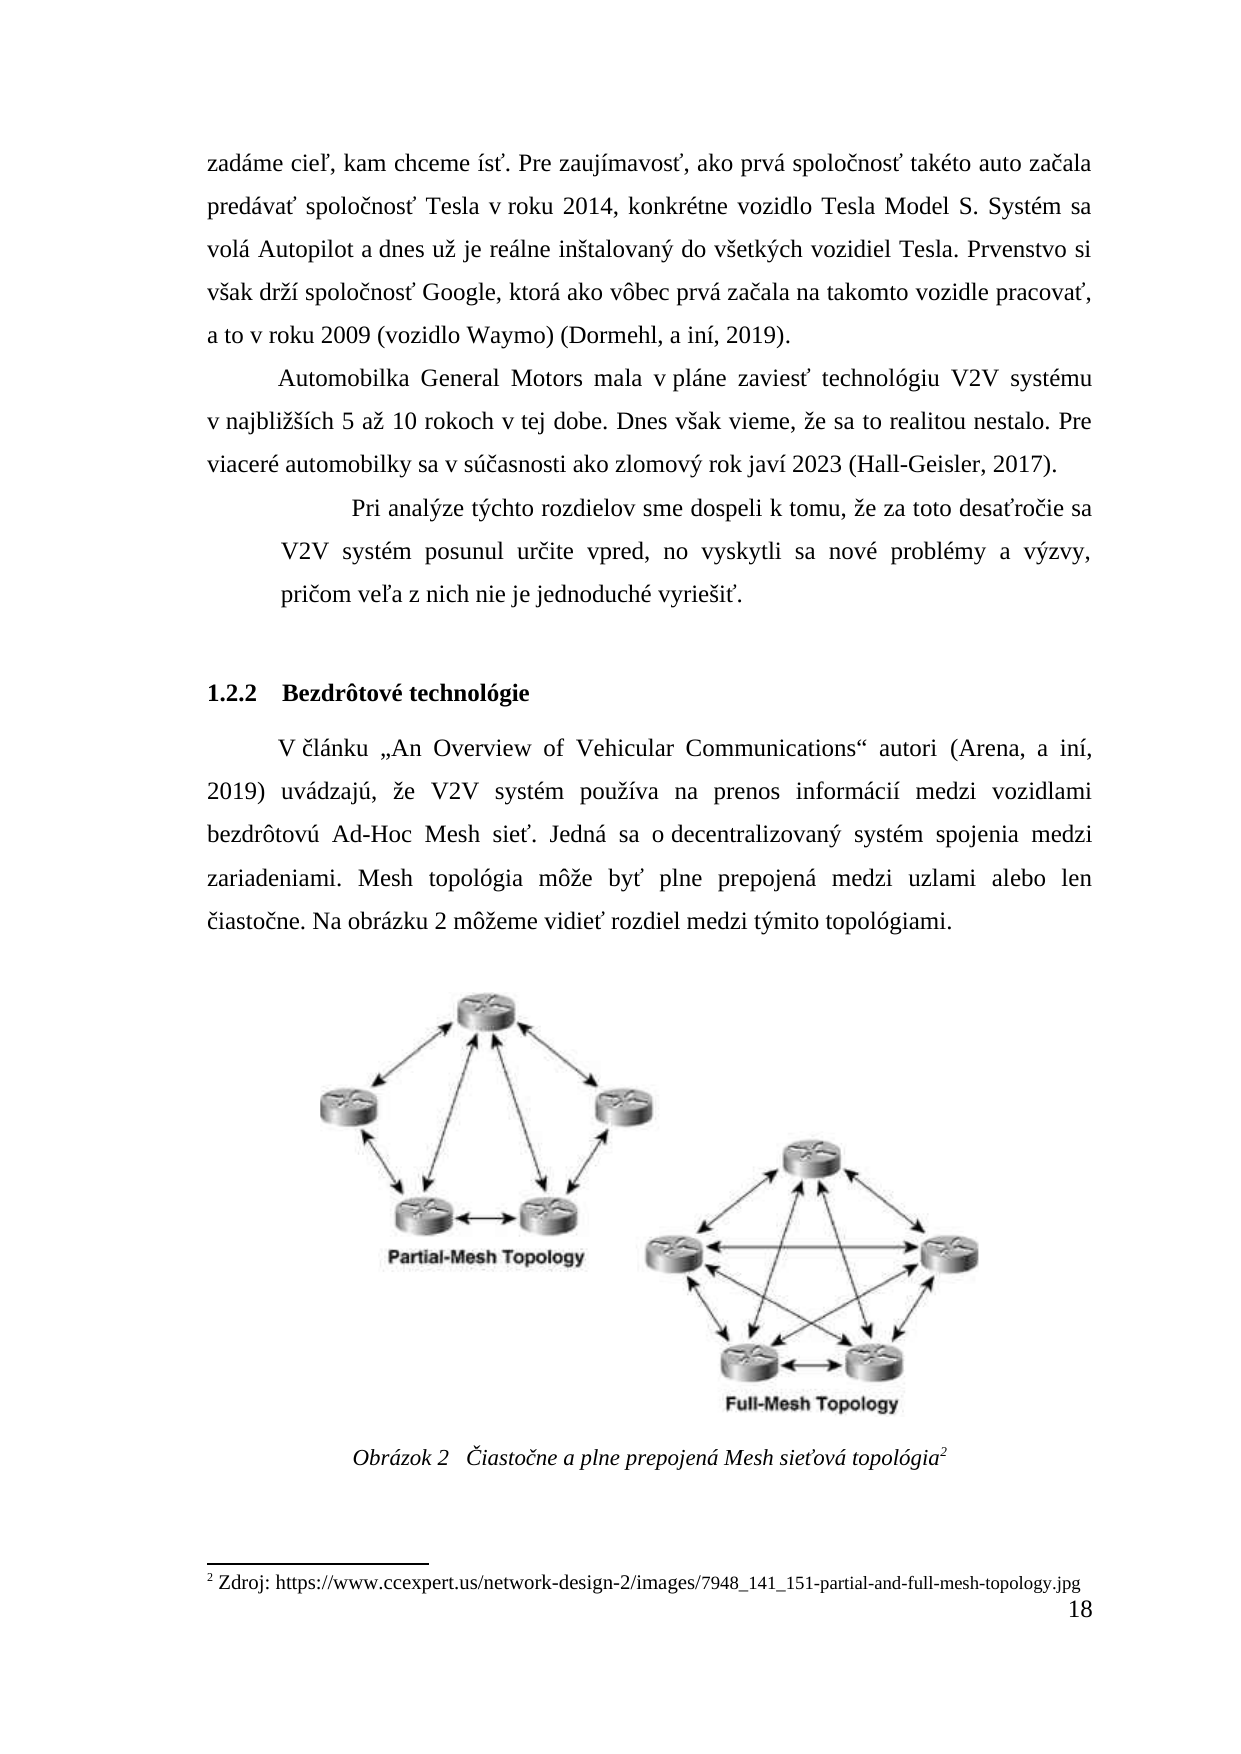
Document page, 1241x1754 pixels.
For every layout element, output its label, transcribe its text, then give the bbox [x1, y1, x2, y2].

text V článku „An Overview of Vehicular Communications“ autori uvádzajú, že V2V systém používa na prenos informácií medzi vozidlami bezdrôtovú Ad-Hoc Mesh sieť. Jedná sa o decentralizovaný systém spojenia medzi zariadeniami. Mesh topológia môže byť plne prepojená medzi uzlami alebo len čiastočne. Na obrázku 2 môžeme vidieť rozdiel medzi týmito topológiami. [207, 733, 1092, 934]
subtitle 1.2.2 Bezdrôtové technológie [207, 678, 1092, 706]
picture [320, 992, 979, 1417]
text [207, 148, 1092, 349]
text Pri analýze týchto rozdielov sme dospeli k tomu, že za toto desaťročie sa V2V systém posunul určite vpred, no vyskytli sa nové problémy a výzvy, pričom veľa z nich nie je jednoduché vyriešiť. [281, 493, 1092, 608]
text Automobilka General Motors mala v pláne zaviesť technológiu V2V systému v najbližších 5 až 10 rokoch v tej dobe. Dnes však vieme, že sa to realitou nestalo. Pre viaceré automobilky sa v súčasnosti ako zlomový rok javí 2023 . [207, 363, 1092, 478]
